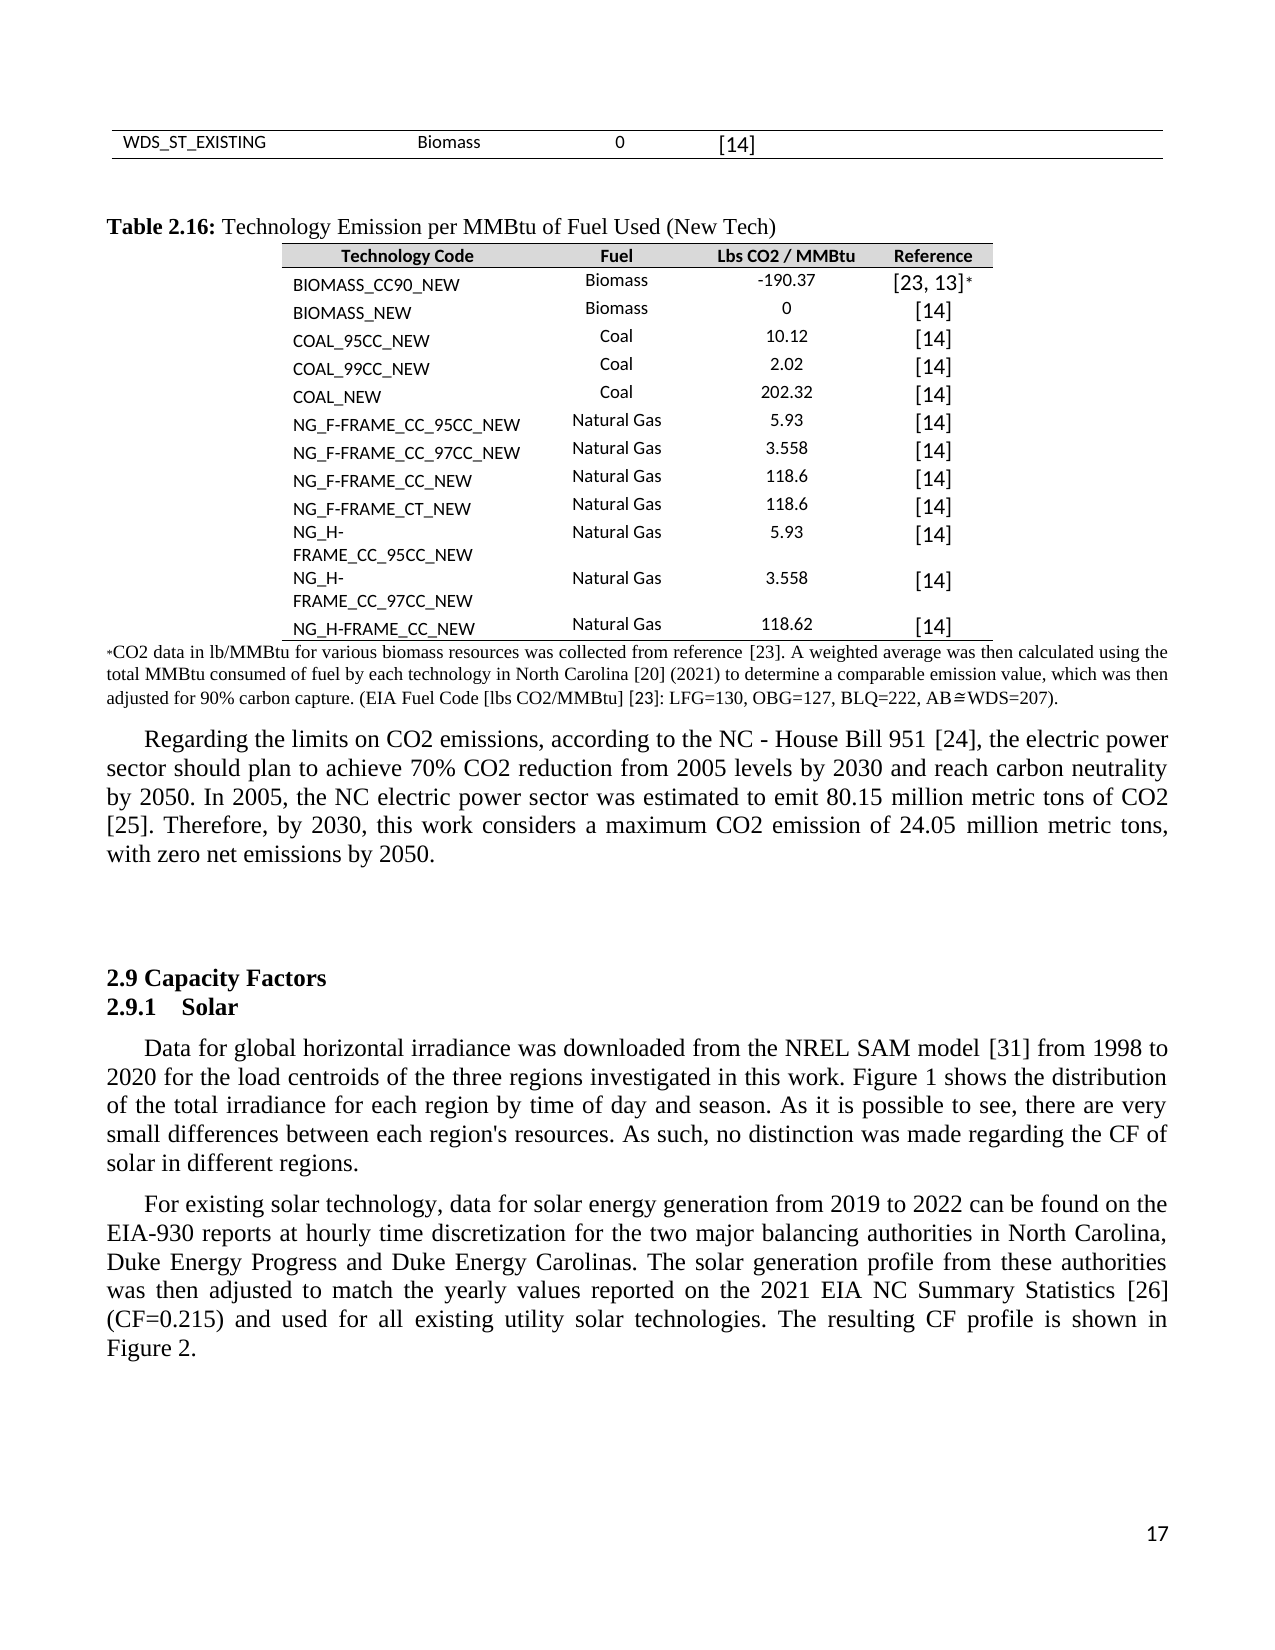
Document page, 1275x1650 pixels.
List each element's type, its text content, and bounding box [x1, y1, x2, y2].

table_cell [873, 324, 993, 352]
table_cell 118.6 [700, 492, 873, 520]
table_cell Natural Gas [533, 566, 700, 612]
table_cell NG_F-FRAME_CC_97CC_NEW [282, 436, 533, 464]
table_cell [873, 566, 993, 612]
text Regarding the limits on CO2 emissions, according to the NC - House Bill 951 , the electric power sector should plan to achieve 70% CO2 reduction from 2005 levels by 2030 and reach carbon neutrality by 2050. In 2005, the NC electric power sector was estimated to emit 80.15 million metric tons of CO2 . Therefore, by 2030, this work considers a maximum CO2 emission of 24.05 million metric tons, with zero net emissions by 2050. [106, 724, 1169, 868]
table_cell * [873, 268, 993, 296]
table_header Reference [873, 244, 993, 267]
table_cell Natural Gas [533, 520, 700, 566]
table_cell NG_H-FRAME_CC_NEW [282, 612, 533, 640]
table_cell -190.37 [700, 268, 873, 296]
table_cell 0 [533, 131, 707, 158]
table_cell 118.62 [700, 612, 873, 640]
table_cell Coal [533, 352, 700, 380]
table_cell [873, 436, 993, 464]
table_cell [707, 131, 1163, 158]
table_cell 3.558 [700, 566, 873, 612]
table_cell 5.93 [700, 520, 873, 566]
table_header Lbs CO2 / MMBtu [700, 244, 873, 267]
text For existing solar technology, data for solar energy generation from 2019 to 2022 can be found on the EIA-930 reports at hourly time discretization for the two major balancing authorities in North Carolina, Duke Energy Progress and Duke Energy Carolinas. The solar generation profile from these authorities was then adjusted to match the yearly values reported on the 2021 EIA NC Summary Statistics (CF=0.215) and used for all existing utility solar technologies. The resulting CF profile is shown in Figure 2. [106, 1189, 1169, 1362]
table_cell [873, 408, 993, 436]
table_cell NG_F-FRAME_CC_95CC_NEW [282, 408, 533, 436]
table_cell NG_H-FRAME_CC_97CC_NEW [282, 566, 533, 612]
table_cell [873, 520, 993, 566]
list Solar [106, 992, 1169, 1020]
table_header Fuel [533, 244, 700, 267]
table_cell COAL_NEW [282, 380, 533, 408]
table_cell 3.558 [700, 436, 873, 464]
table_cell COAL_95CC_NEW [282, 324, 533, 352]
table_cell NG_H-FRAME_CC_95CC_NEW [282, 520, 533, 566]
table_cell Natural Gas [533, 492, 700, 520]
table_cell NG_F-FRAME_CC_NEW [282, 464, 533, 492]
table_cell Biomass [365, 131, 533, 158]
table_cell [873, 296, 993, 324]
text Table 2.16: Technology Emission per MMBtu of Fuel Used (New Tech) [106, 213, 1169, 239]
table_cell BIOMASS_NEW [282, 296, 533, 324]
list Capacity Factors [106, 963, 1169, 992]
table_cell Natural Gas [533, 464, 700, 492]
table_cell Coal [533, 324, 700, 352]
table_cell Natural Gas [533, 612, 700, 640]
table_cell [873, 352, 993, 380]
table_cell [873, 464, 993, 492]
table_cell 5.93 [700, 408, 873, 436]
table_cell Natural Gas [533, 408, 700, 436]
table_cell 0 [700, 296, 873, 324]
table_cell BIOMASS_CC90_NEW [282, 268, 533, 296]
table_cell 118.6 [700, 464, 873, 492]
table_cell 2.02 [700, 352, 873, 380]
table_cell Coal [533, 380, 700, 408]
text *CO2 data in lb/MMBtu for various biomass resources was collected from reference . A weighted average was then calculated using the total MMBtu consumed of fuel by each technology in North Carolina (2021) to determine a comparable emission value, which was then adjusted for 90% carbon capture. (EIA Fuel Code [lbs CO2/MMBtu] : LFG=130, OBG=127, BLQ=222, ABWDS=207). [106, 641, 1169, 712]
table_cell Natural Gas [533, 436, 700, 464]
table_cell WDS_ST_EXISTING [112, 131, 365, 158]
table_cell 202.32 [700, 380, 873, 408]
table_cell COAL_99CC_NEW [282, 352, 533, 380]
table_cell Biomass [533, 268, 700, 296]
table_cell [873, 612, 993, 640]
table_cell [873, 380, 993, 408]
text Data for global horizontal irradiance was downloaded from the NREL SAM model from 1998 to 2020 for the load centroids of the three regions investigated in this work. Figure 1 shows the distribution of the total irradiance for each region by time of day and season. As it is possible to see, there are very small differences between each region's resources. As such, no distinction was made regarding the CF of solar in different regions. [106, 1033, 1169, 1177]
table_cell 10.12 [700, 324, 873, 352]
table_header Technology Code [282, 244, 533, 267]
table_cell Biomass [533, 296, 700, 324]
table_cell NG_F-FRAME_CT_NEW [282, 492, 533, 520]
table_cell [873, 492, 993, 520]
